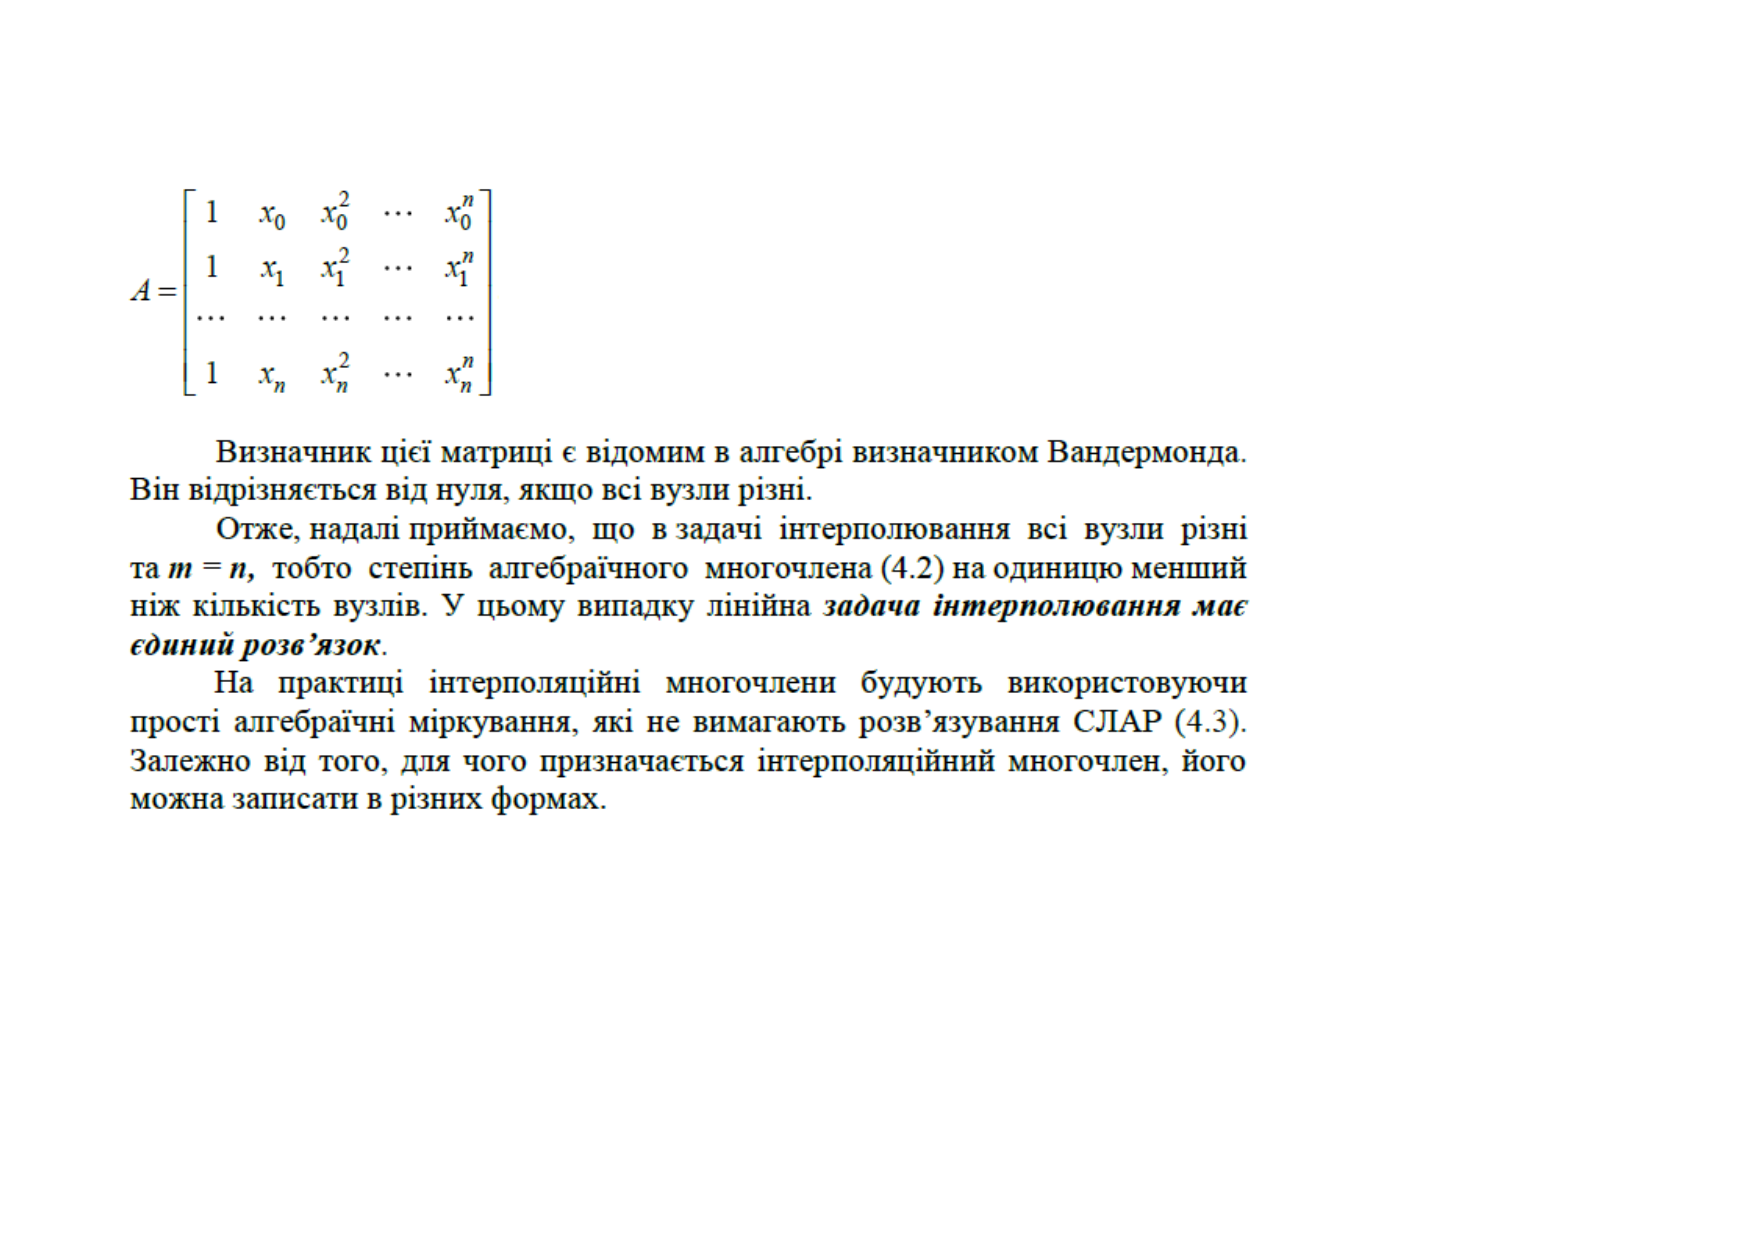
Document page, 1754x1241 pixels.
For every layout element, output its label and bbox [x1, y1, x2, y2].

picture [118, 177, 499, 407]
picture [118, 431, 1256, 820]
